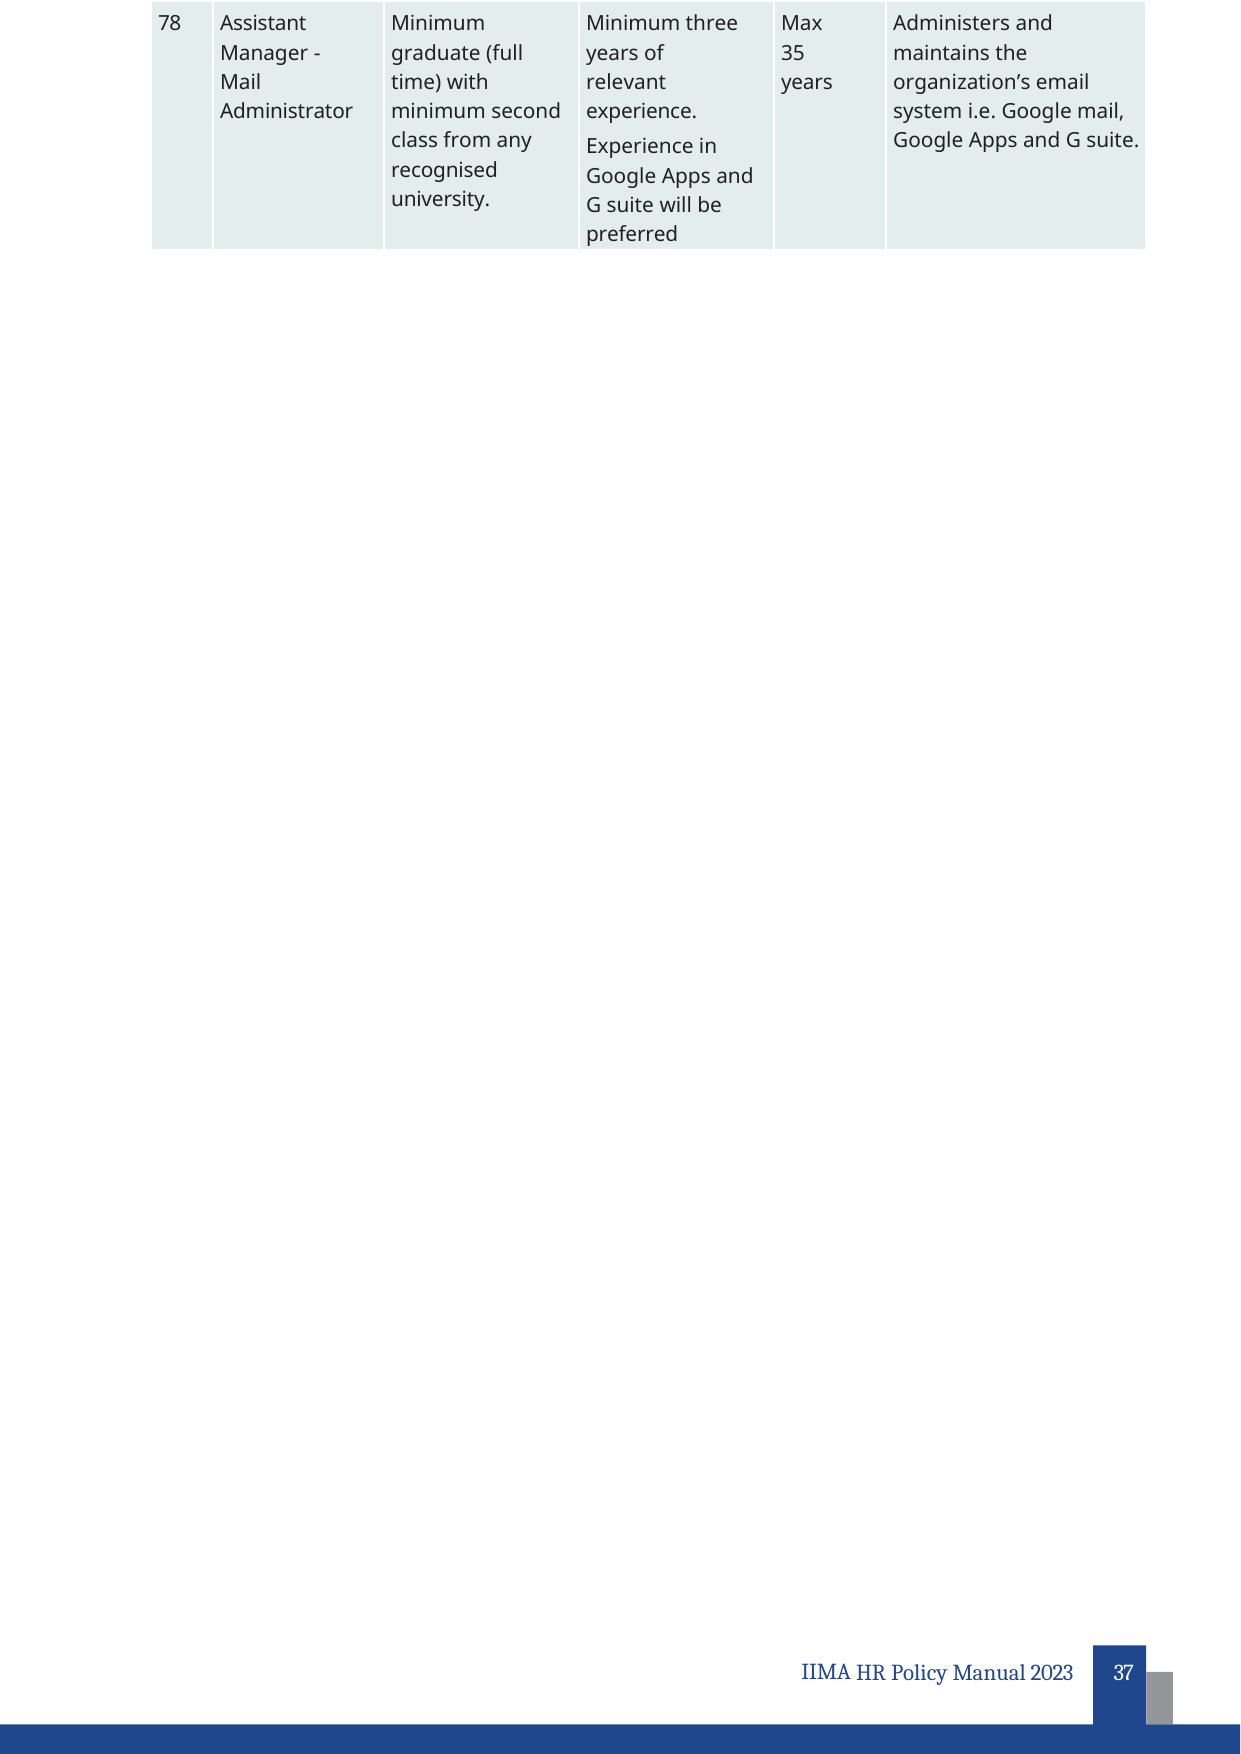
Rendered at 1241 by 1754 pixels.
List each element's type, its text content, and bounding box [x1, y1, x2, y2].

table_cell Assistant Manager - Mail Administrator [214, 2, 383, 249]
table_cell Max 35 years [775, 2, 885, 249]
table_cell Administers and maintains the organization’s email system i.e. Google mail, Google Apps and G suite. [887, 2, 1145, 249]
table_cell Minimum graduate (full time) with minimum second class from any recognised university. [385, 2, 578, 249]
table_cell 78 [152, 2, 212, 249]
table_cell Minimum three years of relevant experience. Experience in Google Apps and G suite will be preferred [580, 2, 773, 249]
